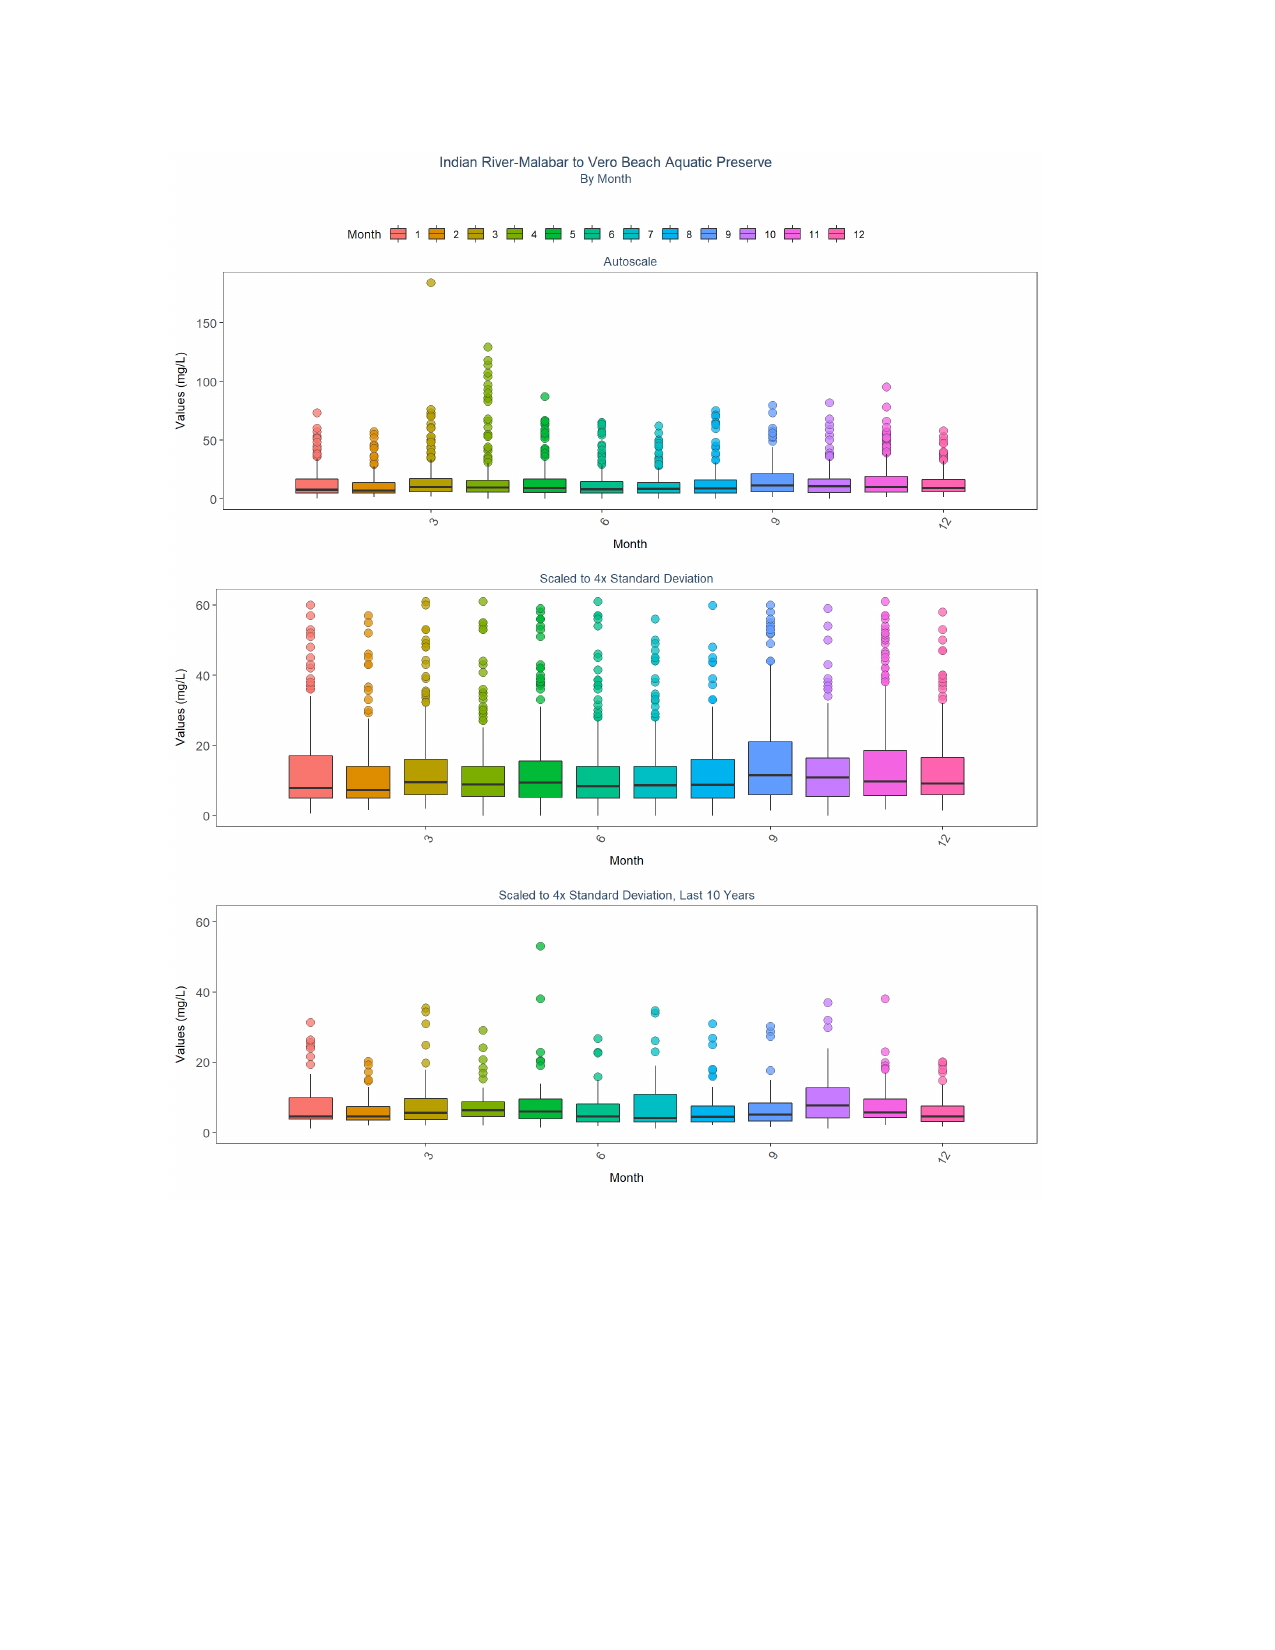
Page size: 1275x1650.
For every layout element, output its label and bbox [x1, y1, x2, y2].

picture [168, 150, 1044, 1200]
